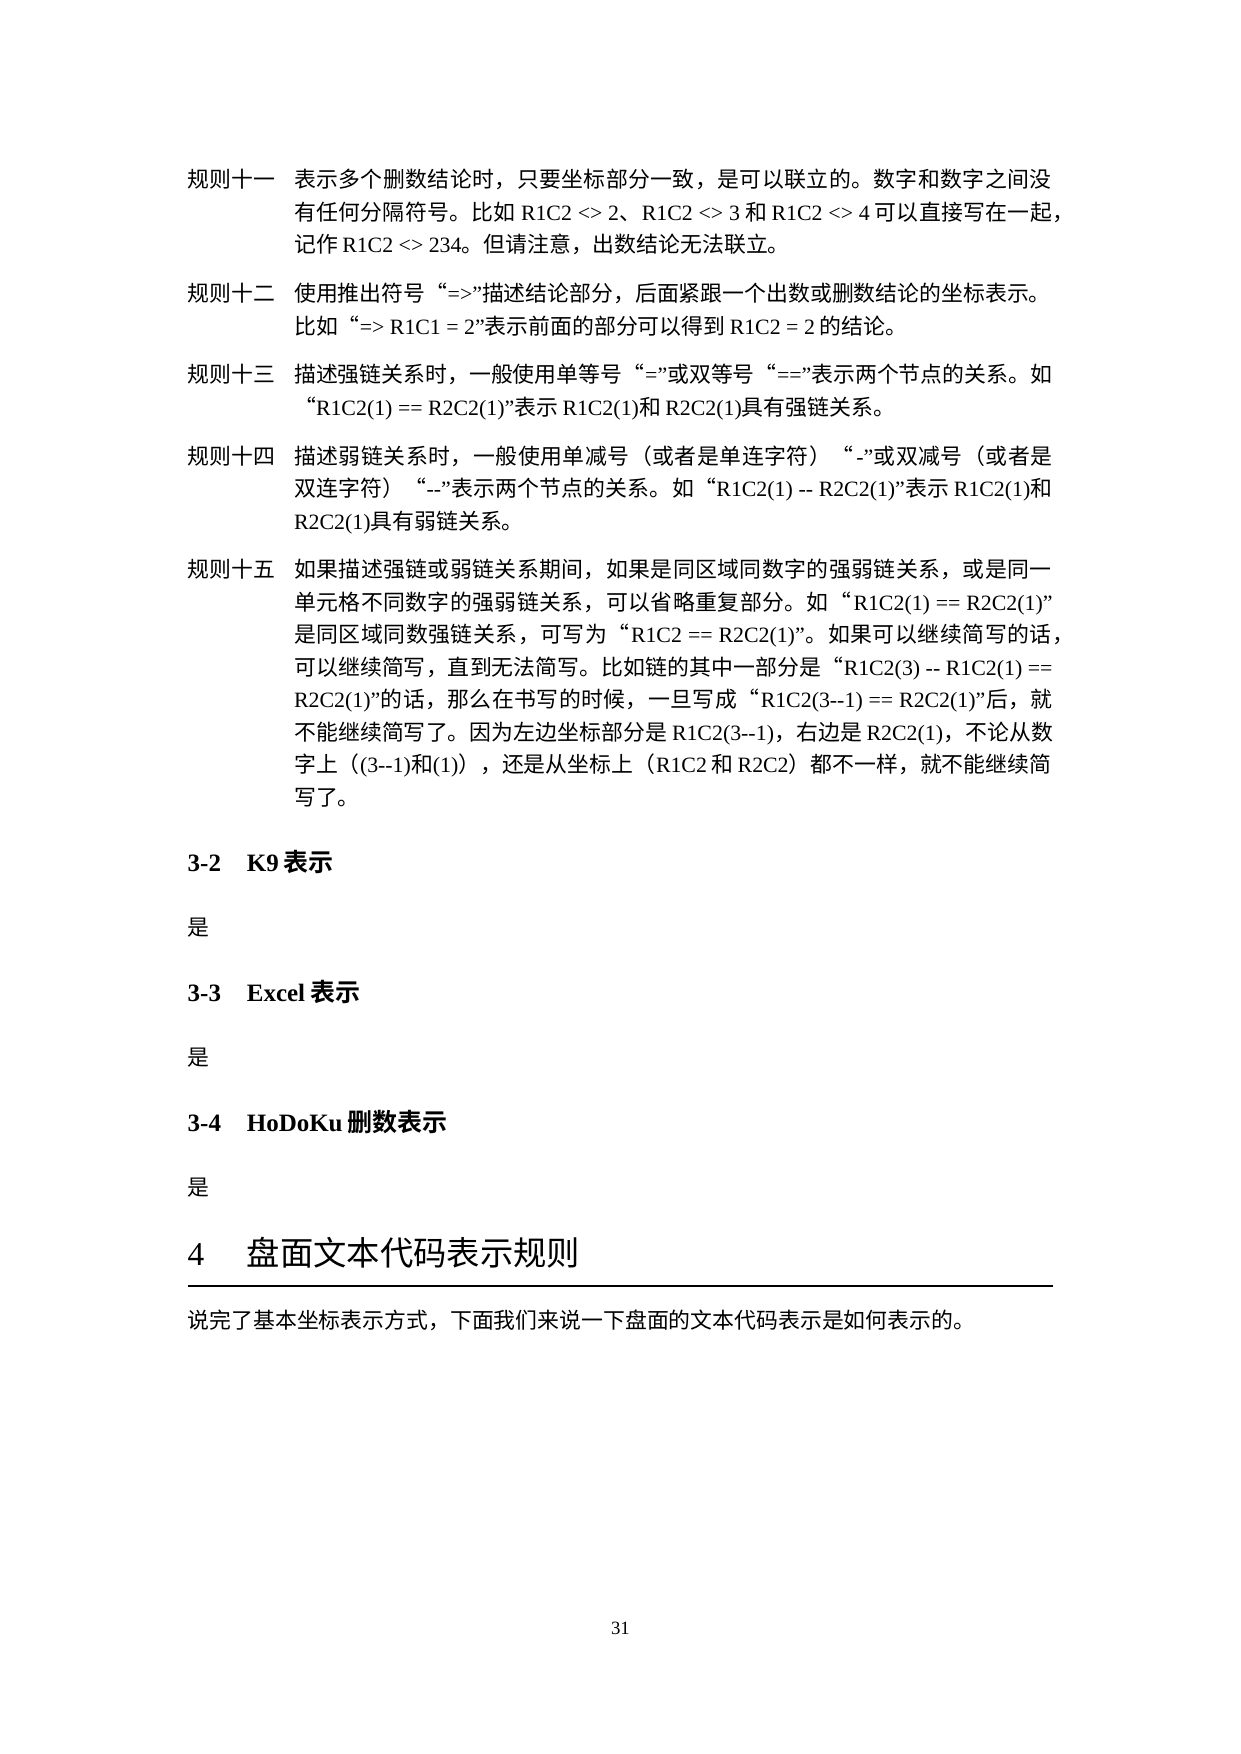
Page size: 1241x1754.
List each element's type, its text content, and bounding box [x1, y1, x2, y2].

list 如果描述强链或弱链关系期间，如果是同区域同数字的强弱链关系，或是同一单元格不同数字的强弱链关系，可以省略重复部分。如“R1C2(1) == R2C2(1)”是同区域同数强链关系，可写为“R1C2 == R2C2(1)”。如果可以继续简写的话，可以继续简写，直到无法简写。比如链的其中一部分是“R1C2(3) -- R1C2(1) == R2C2(1)”的话，那么在书写的时候，一旦写成“R1C2(3--1) == R2C2(1)”后，就不能继续简写了。因为左边坐标部分是R1C2(3--1)，右边是R2C2(1)，不论从数字上（(3--1)和(1)），还是从坐标上（R1C2和R2C2）都不一样，就不能继续简写了。 [187, 552, 1053, 812]
list 描述弱链关系时，一般使用单减号（或者是单连字符）“-”或双减号（或者是双连字符）“--”表示两个节点的关系。如“R1C2(1) -- R2C2(1)”表示R1C2(1)和R2C2(1)具有弱链关系。 [187, 438, 1053, 536]
list 表示多个删数结论时，只要坐标部分一致，是可以联立的。数字和数字之间没有任何分隔符号。比如R1C2 <> 2、R1C2 <> 3和R1C2 <> 4可以直接写在一起，记作R1C2 <> 234。但请注意，出数结论无法联立。 [187, 162, 1053, 259]
text 说完了基本坐标表示方式，下面我们来说一下盘面的文本代码表示是如何表示的。 [187, 1303, 1053, 1336]
list 使用推出符号“=>”描述结论部分，后面紧跟一个出数或删数结论的坐标表示。比如“=> R1C1 = 2”表示前面的部分可以得到R1C2 = 2的结论。 [187, 276, 1053, 341]
text 是 [187, 1169, 1053, 1202]
subtitle Excel表示 [187, 958, 1053, 1023]
subtitle 盘面文本代码表示规则 [187, 1218, 1053, 1287]
list 描述强链关系时，一般使用单等号“=”或双等号“==”表示两个节点的关系。如“R1C2(1) == R2C2(1)”表示R1C2(1)和R2C2(1)具有强链关系。 [187, 357, 1053, 422]
text 是 [187, 1039, 1053, 1072]
subtitle K9表示 [187, 828, 1053, 893]
text 是 [187, 909, 1053, 942]
subtitle HoDoKu删数表示 [187, 1088, 1053, 1153]
